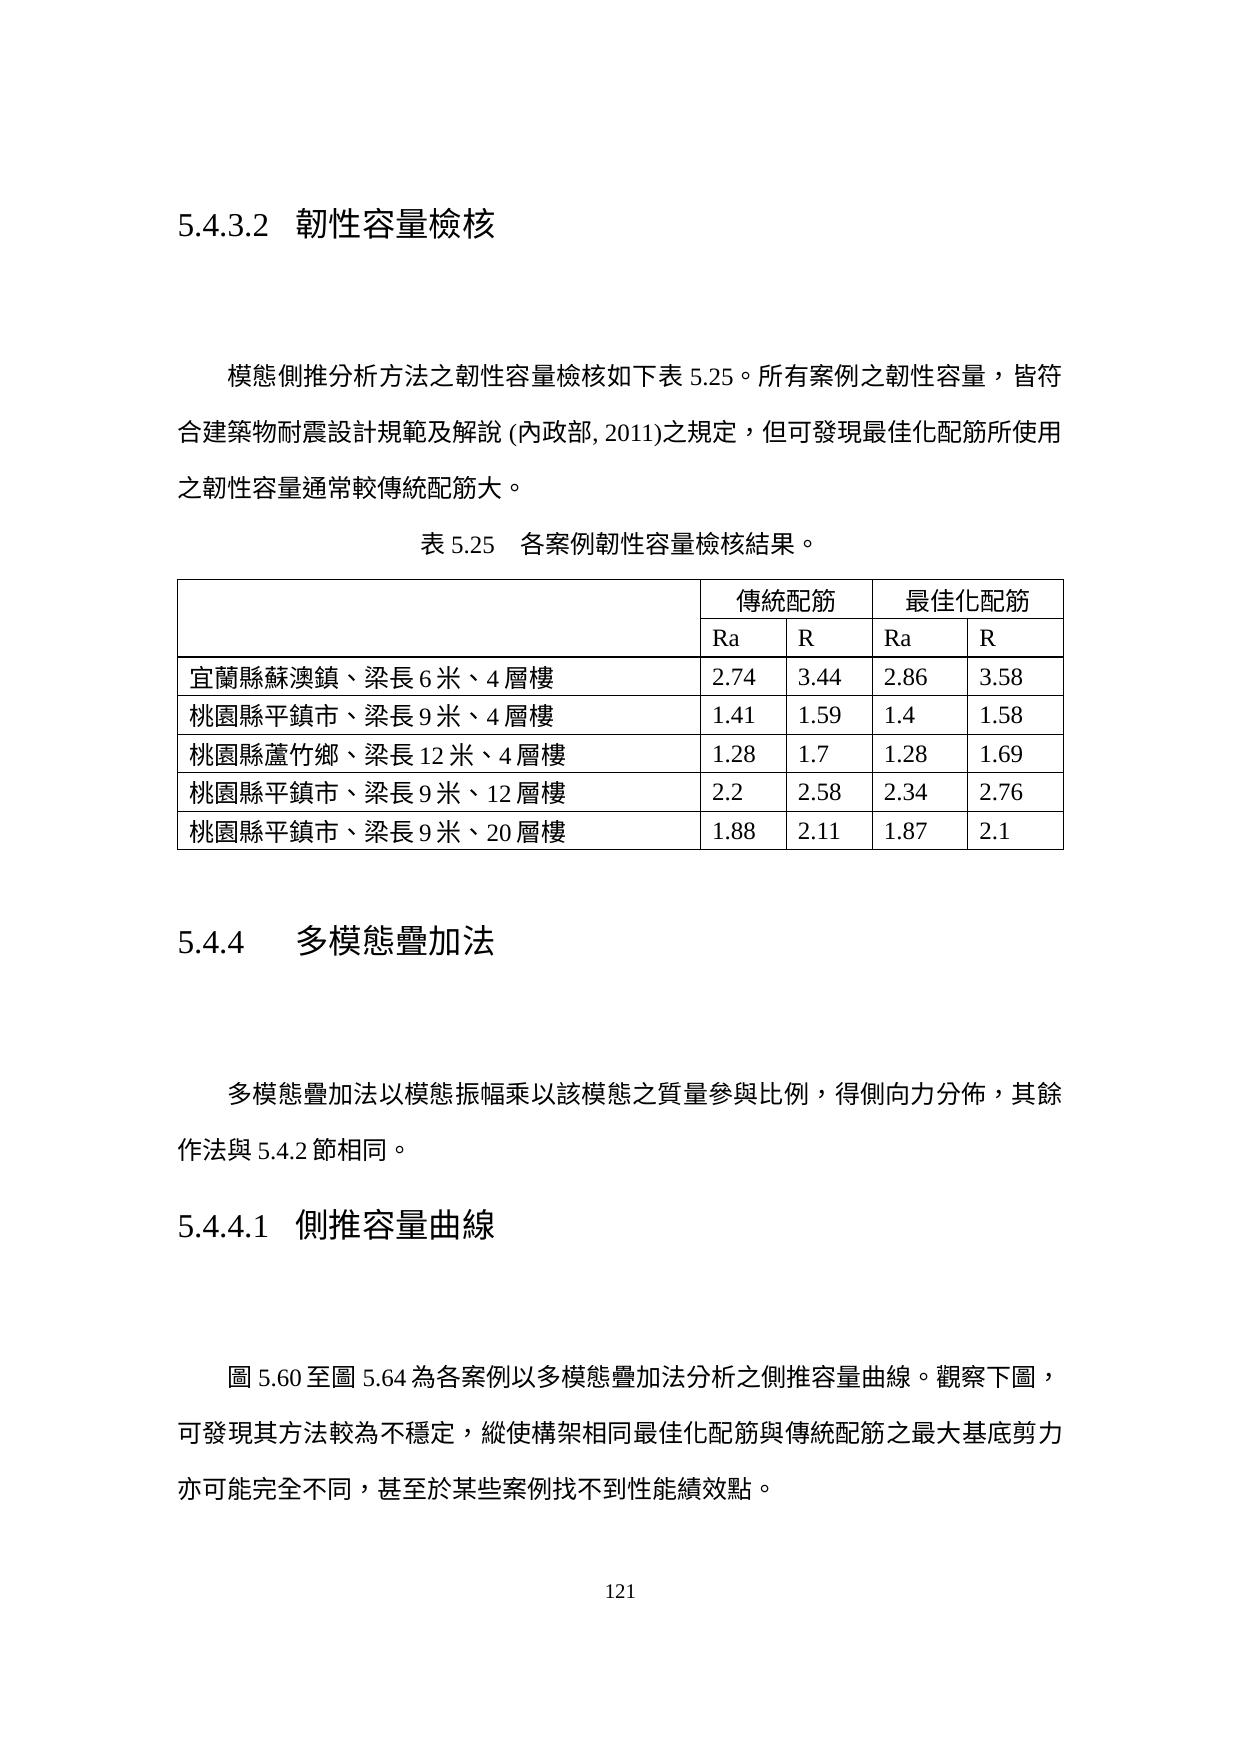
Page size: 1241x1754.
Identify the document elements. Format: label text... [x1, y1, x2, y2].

table_cell Ra [873, 619, 967, 656]
table_header 傳統配筋 [701, 580, 872, 618]
subtitle 韌性容量檢核 [177, 184, 1063, 259]
subtitle 多模態疊加法 [177, 902, 1063, 977]
table_cell 1.4 [873, 696, 967, 733]
table_cell 宜蘭縣蘇澳鎮、梁長6米、4層樓 [178, 658, 700, 695]
table_cell 2.76 [968, 773, 1063, 811]
table_cell 1.28 [701, 735, 786, 772]
table_cell 2.1 [968, 812, 1063, 849]
table_cell 2.74 [701, 658, 786, 695]
table_cell 3.44 [787, 658, 872, 695]
text 多模態疊加法以模態振幅乘以該模態之質量參與比例，得側向力分佈，其餘作法與5.4.2節相同。 [177, 1073, 1063, 1167]
table_cell 2.2 [701, 773, 786, 811]
table_cell 2.58 [787, 773, 872, 811]
table_cell 1.87 [873, 812, 967, 849]
table_cell Ra [701, 619, 786, 656]
table_cell 2.11 [787, 812, 872, 849]
table_header 最佳化配筋 [873, 580, 1063, 618]
subtitle 側推容量曲線 [177, 1185, 1063, 1260]
table_cell 1.28 [873, 735, 967, 772]
table_cell 1.88 [701, 812, 786, 849]
table_cell 1.41 [701, 696, 786, 733]
table_cell 桃園縣平鎮市、梁長9米、4層樓 [178, 696, 700, 733]
table_cell 桃園縣平鎮市、梁長9米、12層樓 [178, 773, 700, 811]
table_cell R [787, 619, 872, 656]
table_cell 3.58 [968, 658, 1063, 695]
table_cell 1.59 [787, 696, 872, 733]
table_cell R [968, 619, 1063, 656]
table_header [178, 580, 700, 656]
table_cell 1.69 [968, 735, 1063, 772]
table_cell 桃園縣蘆竹鄉、梁長12米、4層樓 [178, 735, 700, 772]
table_cell 2.34 [873, 773, 967, 811]
table_cell 1.7 [787, 735, 872, 772]
table_cell 2.86 [873, 658, 967, 695]
table_cell 桃園縣平鎮市、梁長9米、20層樓 [178, 812, 700, 849]
table_cell 1.58 [968, 696, 1063, 733]
